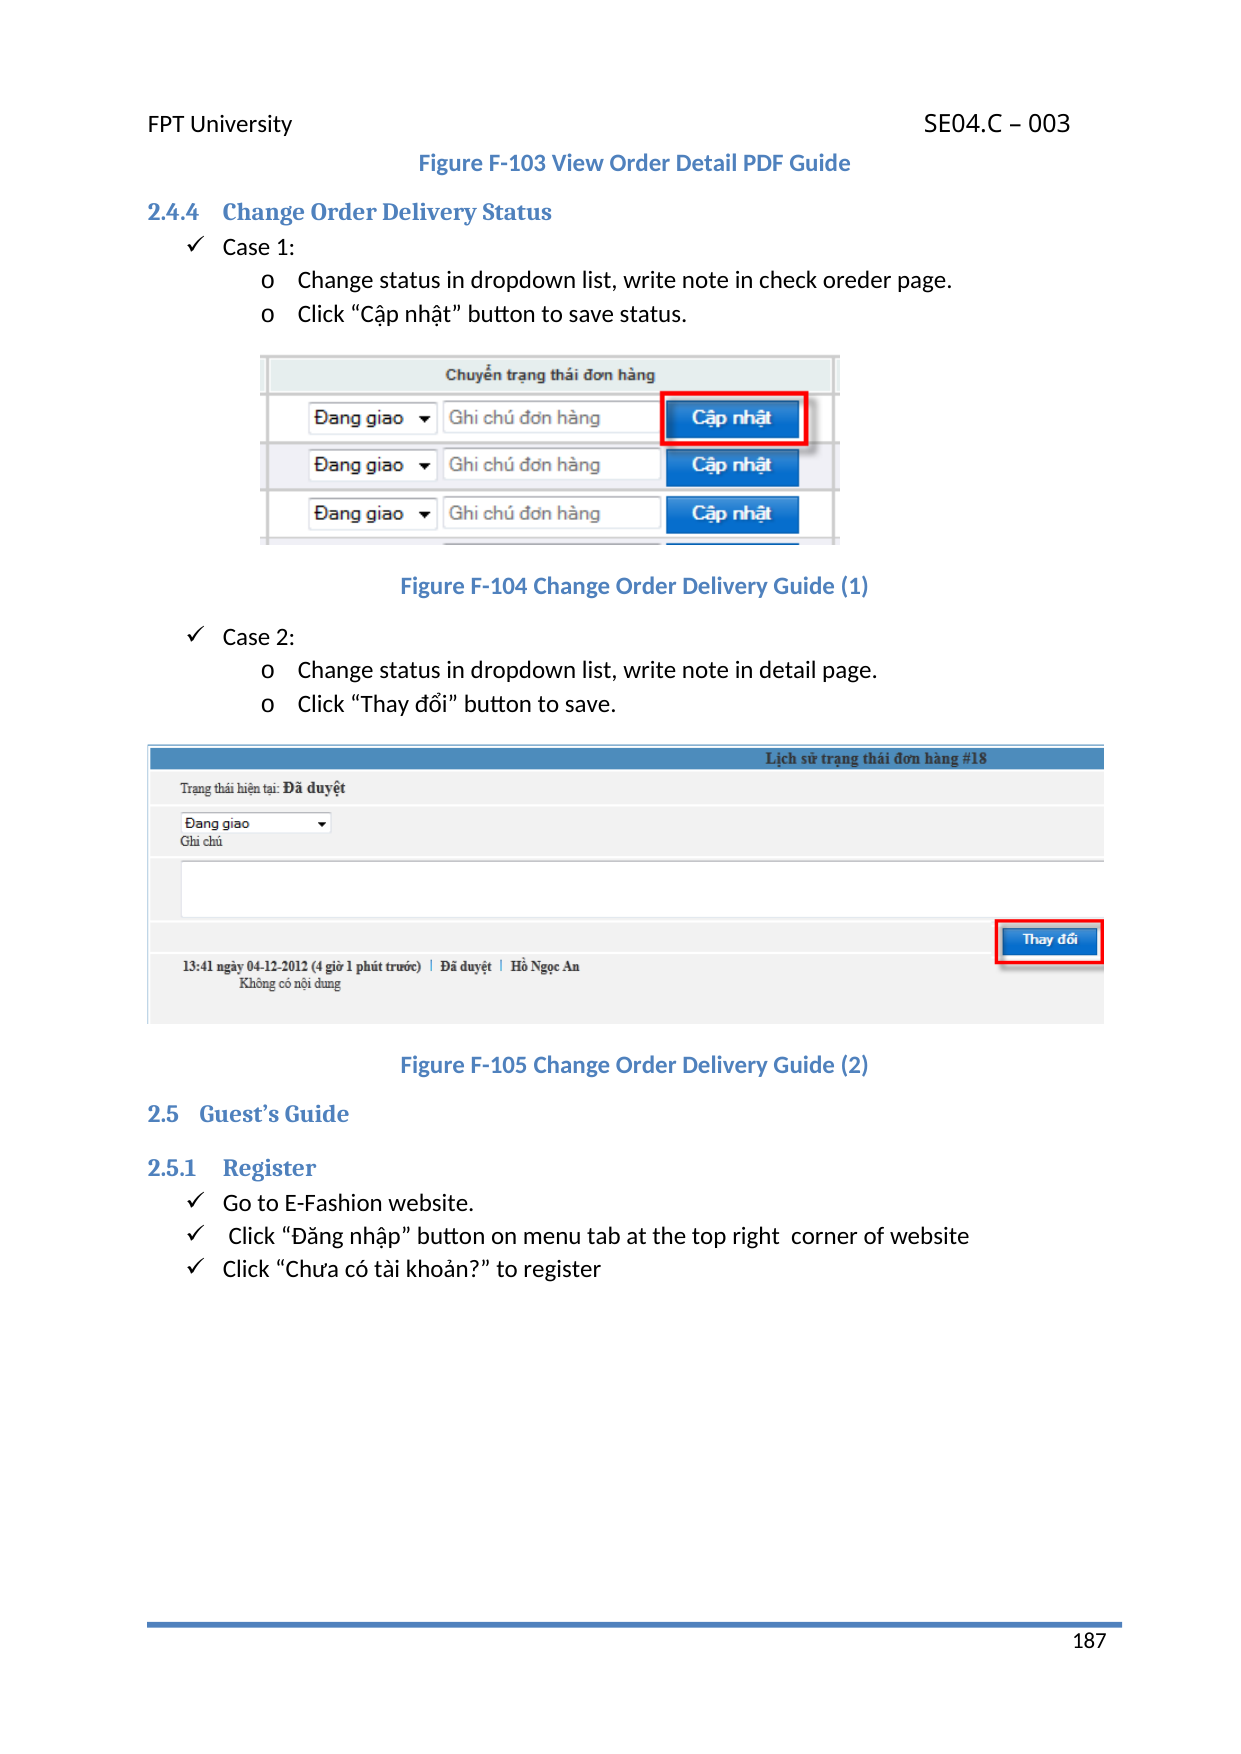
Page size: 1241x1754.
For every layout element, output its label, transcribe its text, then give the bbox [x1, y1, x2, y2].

list Change status in dropdown list, write note in check oreder page. [260, 264, 1122, 296]
subtitle Change Order Delivery Status [148, 198, 1122, 227]
list Go to E-Fashion website. [185, 1187, 1122, 1218]
text Figure F-103 View Order Detail PDF Guide [148, 147, 1122, 177]
list Click “Thay đổi” button to save. [260, 688, 1122, 720]
text Figure F-104 Change Order Delivery Guide (1) [148, 570, 1122, 600]
list Case 2: [185, 621, 1122, 652]
list Click “Chưa có tài khoản?” to register [185, 1253, 1122, 1283]
list Click “Cập nhật” button to save status. [260, 298, 1122, 330]
picture [147, 739, 1104, 1024]
list Change status in dropdown list, write note in detail page. [260, 654, 1122, 686]
list Click “Đăng nhập” button on menu tab at the top right corner of website [185, 1220, 1122, 1251]
subtitle Guest’s Guide [148, 1100, 1122, 1129]
list Case 1: [185, 231, 1122, 262]
picture [260, 349, 840, 545]
text Figure F-105 Change Order Delivery Guide (2) [148, 1049, 1122, 1079]
subtitle Register [148, 1154, 1122, 1183]
